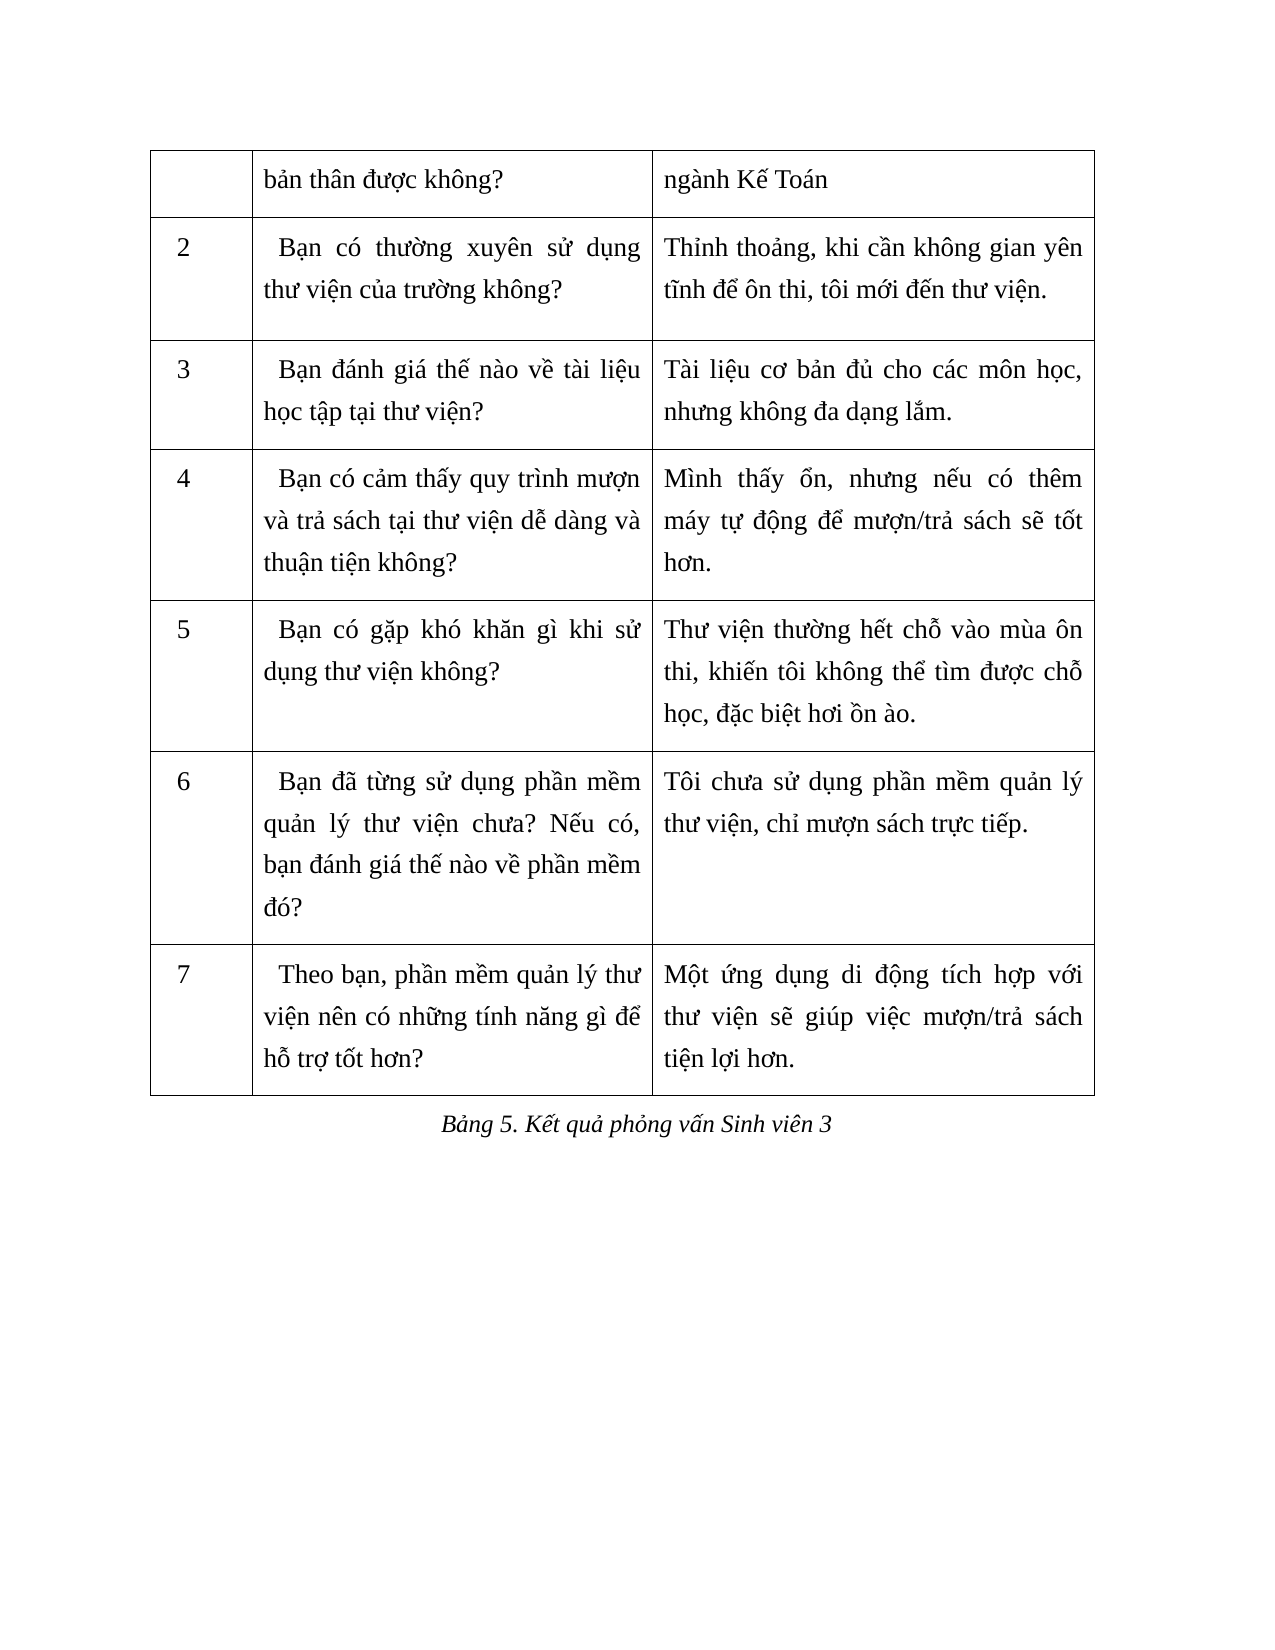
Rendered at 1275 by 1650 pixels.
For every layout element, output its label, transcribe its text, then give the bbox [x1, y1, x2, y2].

table_cell 5 [151, 601, 252, 751]
table_cell 6 [151, 752, 252, 944]
table_cell Tôi chưa sử dụng phần mềm quản lý thư viện, chỉ mượn sách trực tiếp. [653, 752, 1094, 944]
table_cell Thư viện thường hết chỗ vào mùa ôn thi, khiến tôi không thể tìm được chỗ học, đặc biệt hơi ồn ào. [653, 601, 1094, 751]
table_cell Bạn có thường xuyên sử dụng thư viện của trường không? [253, 218, 652, 340]
table_cell Bạn có cảm thấy quy trình mượn và trả sách tại thư viện dễ dàng và thuận tiện không? [253, 450, 652, 600]
table_cell Bạn đánh giá thế nào về tài liệu học tập tại thư viện? [253, 341, 652, 449]
text Bảng 5. Kết quả phỏng vấn Sinh viên 3 [150, 1109, 1125, 1138]
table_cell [653, 151, 1094, 217]
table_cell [253, 151, 652, 217]
table_cell 2 [151, 218, 252, 340]
table_cell Tài liệu cơ bản đủ cho các môn học, nhưng không đa dạng lắm. [653, 341, 1094, 449]
table_cell 1 [151, 151, 252, 217]
table_cell 3 [151, 341, 252, 449]
table_cell Thỉnh thoảng, khi cần không gian yên tĩnh để ôn thi, tôi mới đến thư viện. [653, 218, 1094, 340]
table_cell Một ứng dụng di động tích hợp với thư viện sẽ giúp việc mượn/trả sách tiện lợi hơn. [653, 945, 1094, 1095]
table_cell Bạn đã từng sử dụng phần mềm quản lý thư viện chưa? Nếu có, bạn đánh giá thế nào về phần mềm đó? [253, 752, 652, 944]
table_cell 7 [151, 945, 252, 1095]
table_cell 4 [151, 450, 252, 600]
table_cell Bạn có gặp khó khăn gì khi sử dụng thư viện không? [253, 601, 652, 751]
table_cell Theo bạn, phần mềm quản lý thư viện nên có những tính năng gì để hỗ trợ tốt hơn? [253, 945, 652, 1095]
table_cell Mình thấy ổn, nhưng nếu có thêm máy tự động để mượn/trả sách sẽ tốt hơn. [653, 450, 1094, 600]
